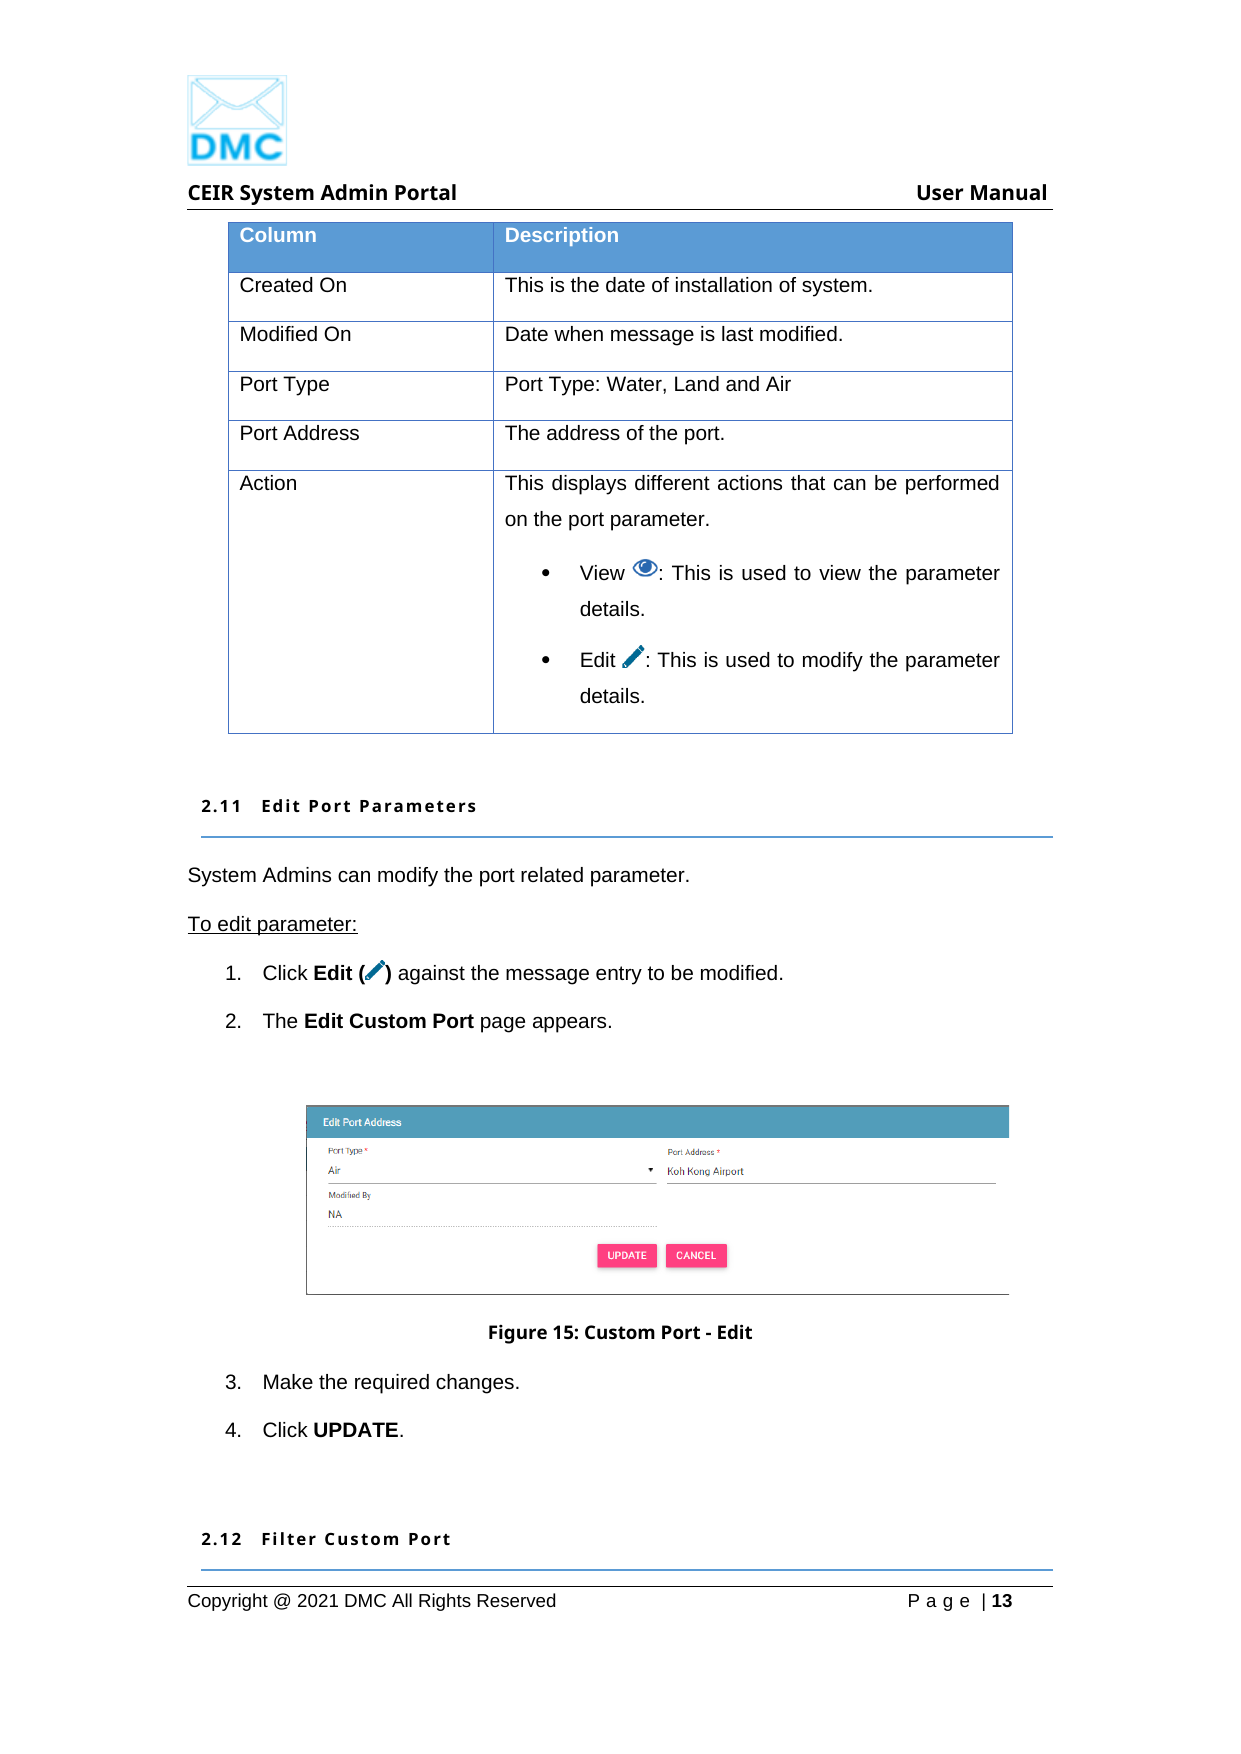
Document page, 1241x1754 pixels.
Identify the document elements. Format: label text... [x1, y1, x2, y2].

picture [629, 651, 645, 668]
text System Admins can modify the port related parameter. [187, 863, 1053, 887]
text Figure 15: Custom Port - Edit [187, 1319, 1053, 1345]
text To edit parameter: [187, 912, 1053, 936]
picture [632, 555, 658, 581]
table_header Description [494, 223, 1012, 272]
list Click UPDATE. [225, 1418, 1053, 1442]
list Click Edit () against the message entry to be modified. [225, 960, 365, 984]
table_cell This is the date of installation of system. [494, 273, 1012, 321]
table_cell Modified On [229, 322, 493, 371]
table_cell The address of the port. [494, 421, 1012, 469]
picture [365, 960, 380, 975]
list The Edit Custom Port page appears. [225, 1009, 1053, 1033]
picture [306, 1105, 1010, 1295]
table_header Column [229, 223, 493, 272]
table_cell Port Type [229, 372, 493, 420]
table_cell Action [229, 471, 493, 732]
list Click Edit () against the message entry to be modified. [386, 960, 1053, 984]
picture [187, 75, 288, 166]
subtitle Edit Port Parameters [201, 794, 1053, 836]
list Make the required changes. [225, 1370, 1053, 1394]
picture [370, 966, 386, 980]
table_cell Created On [229, 273, 493, 321]
table_cell Date when message is last modified. [494, 322, 1012, 371]
picture [622, 645, 639, 663]
table_cell Port Type: Water, Land and Air [494, 372, 1012, 420]
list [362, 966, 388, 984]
table_cell Port Address [229, 421, 493, 469]
table_cell This displays different actions that can be performed on the port parameter. View : This is used to view the parameter details. Edit : This is used to modify the parameter details. [494, 471, 1012, 732]
subtitle Filter Custom Port [201, 1528, 1053, 1569]
